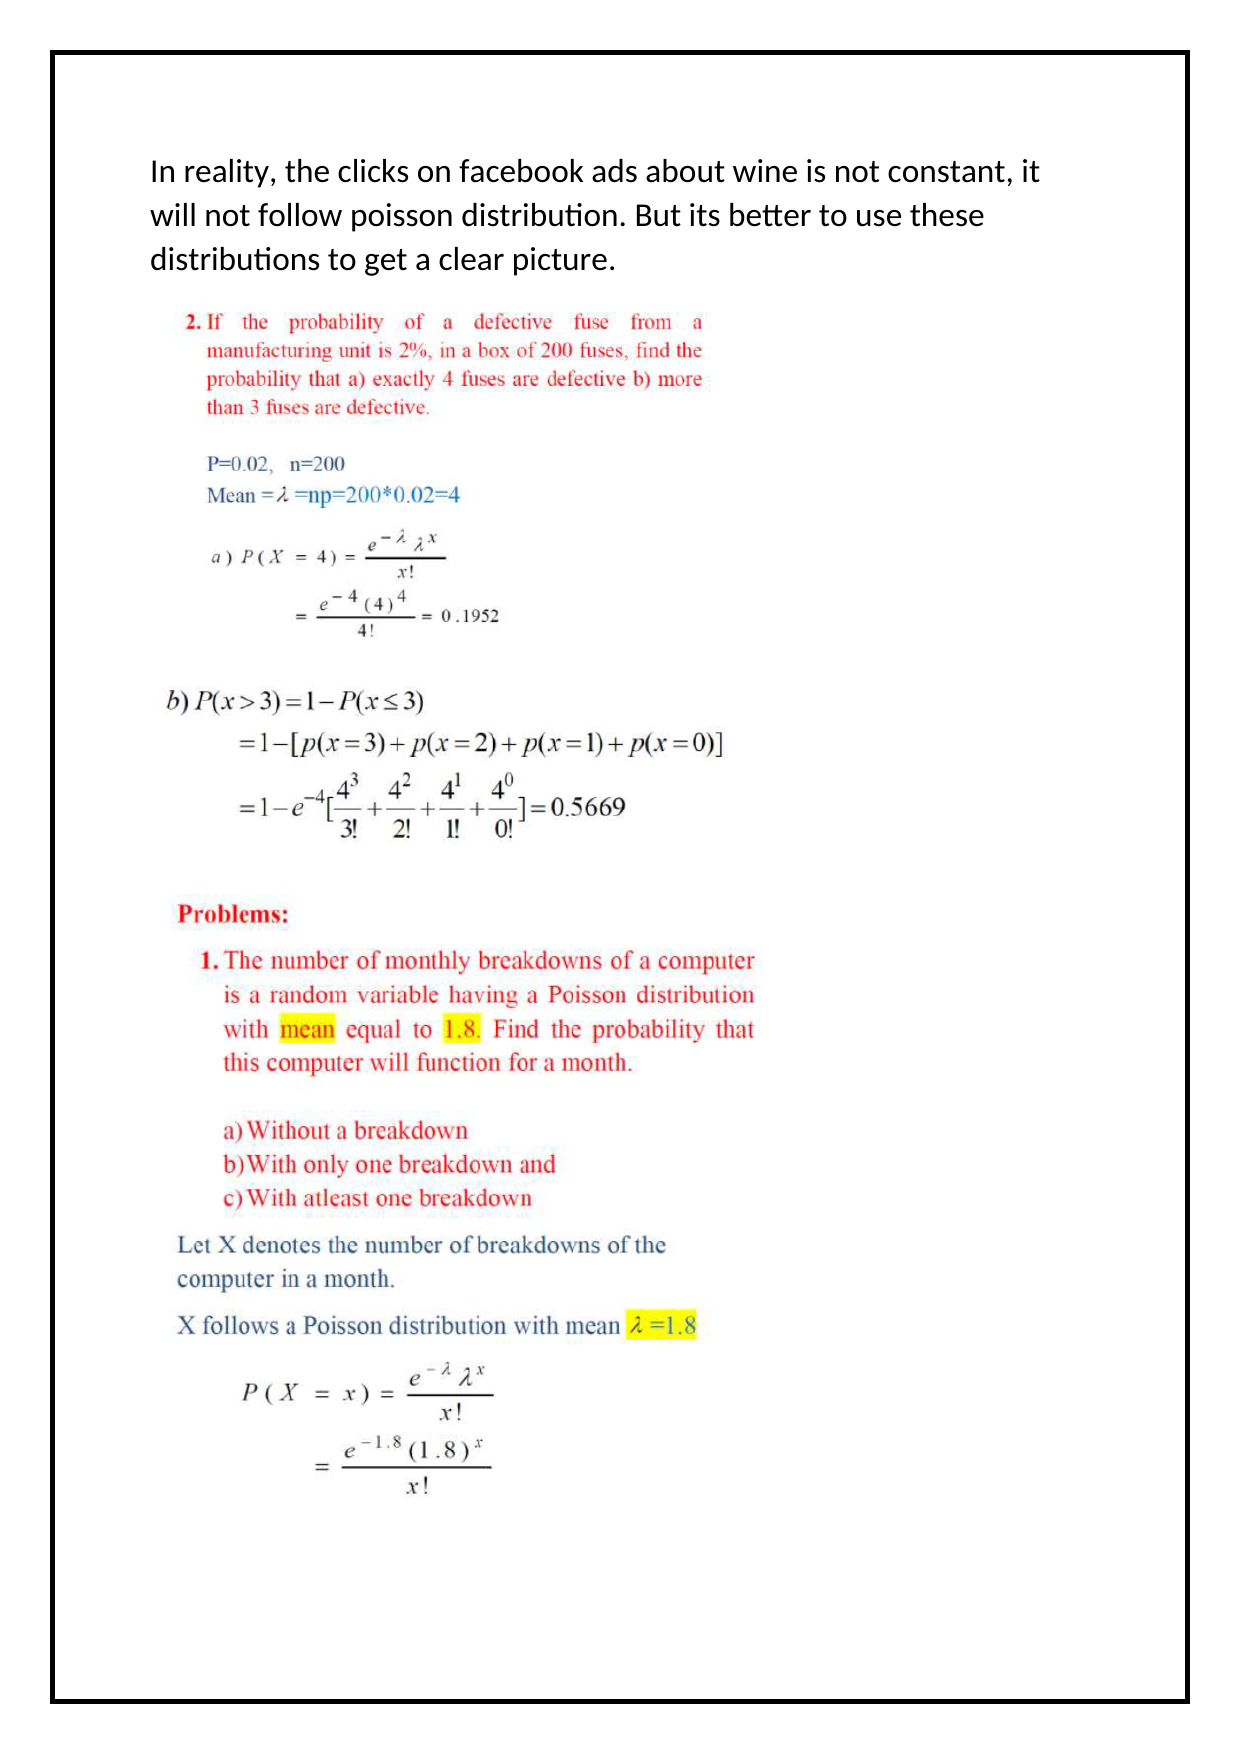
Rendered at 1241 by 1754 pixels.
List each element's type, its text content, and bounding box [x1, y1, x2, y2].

picture [150, 891, 807, 1500]
picture [150, 298, 765, 873]
text In reality, the clicks on facebook ads about wine is not constant, it will not follow poisson distribution. But its better to use these distributions to get a clear picture. [150, 150, 1090, 279]
